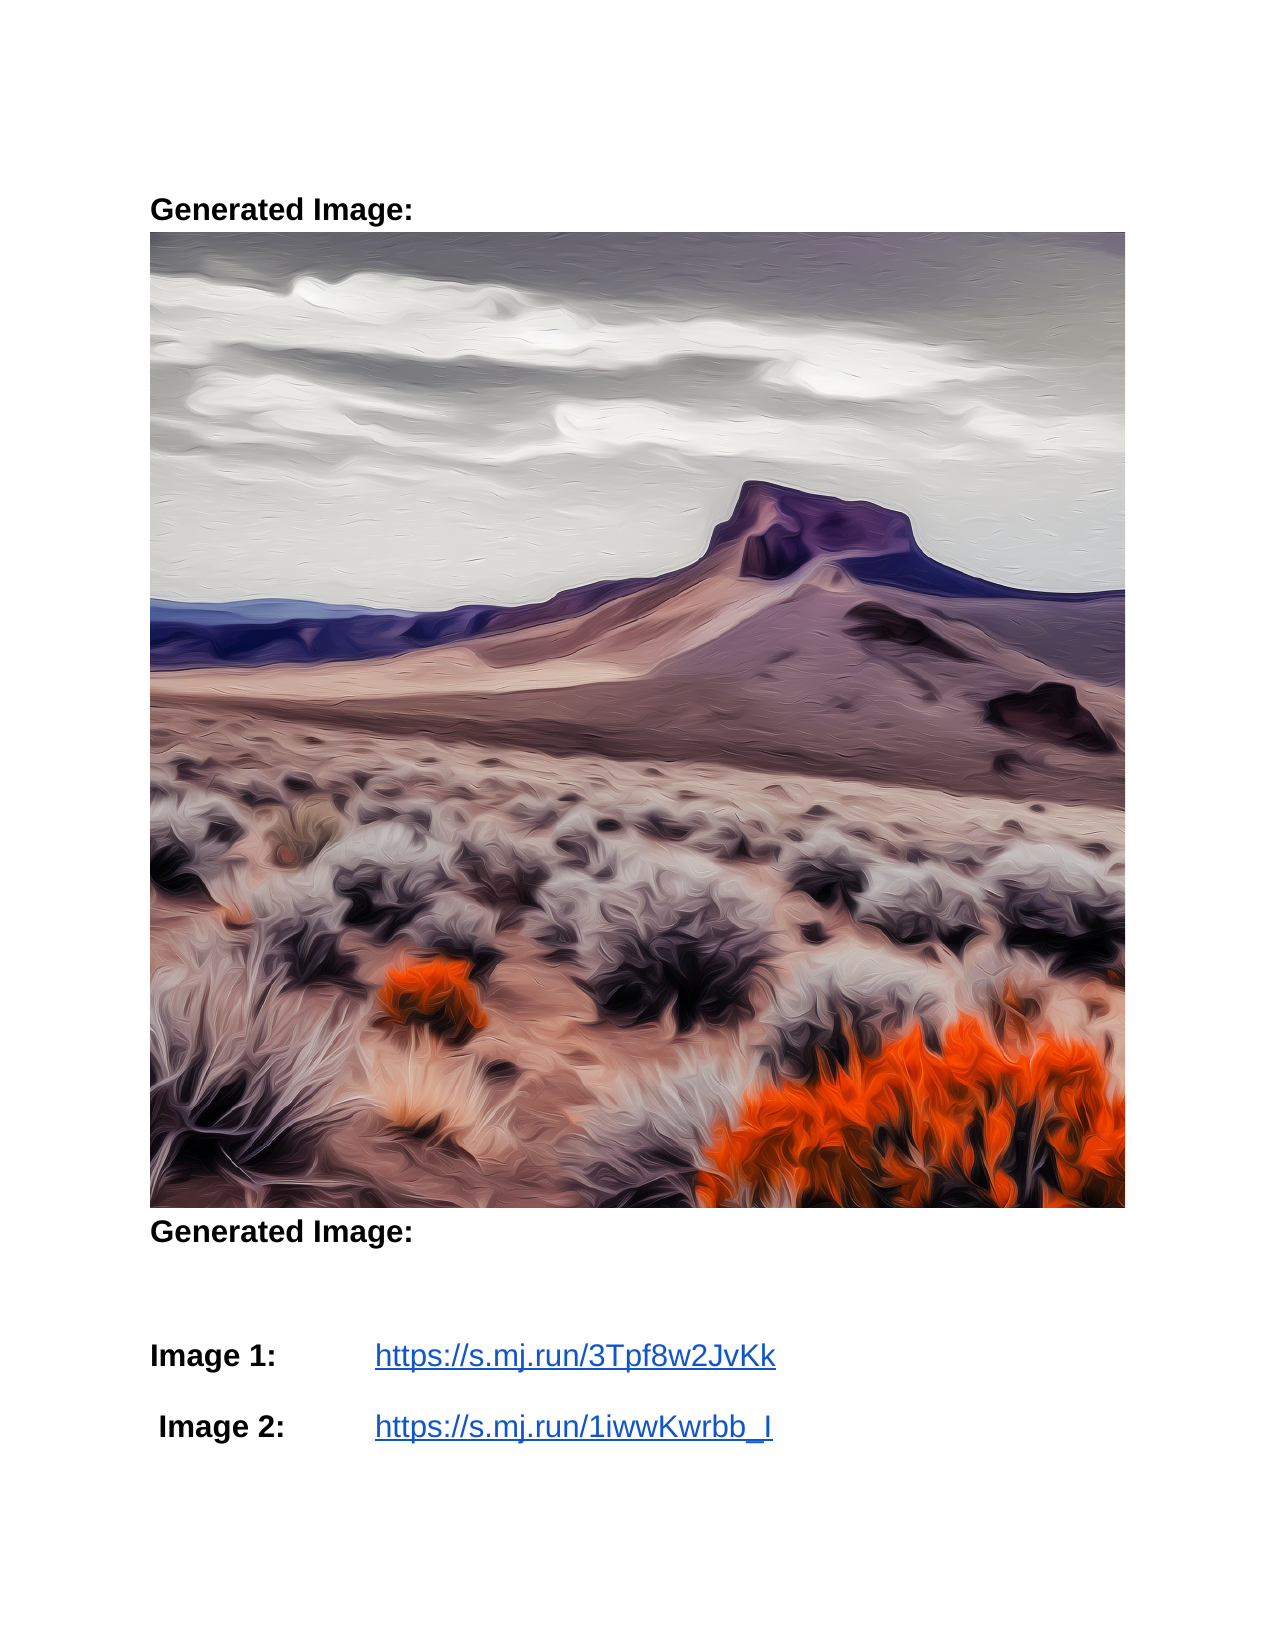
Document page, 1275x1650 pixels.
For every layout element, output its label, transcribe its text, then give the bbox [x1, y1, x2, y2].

text Image 2: https://s.mj.run/1iwwKwrbb_I [150, 1408, 1125, 1444]
text Generated Image: [150, 191, 1125, 227]
text Generated Image: [150, 1208, 1125, 1249]
picture [150, 232, 1125, 1208]
text Image 1: https://s.mj.run/3Tpf8w2JvKk [150, 1337, 1125, 1372]
